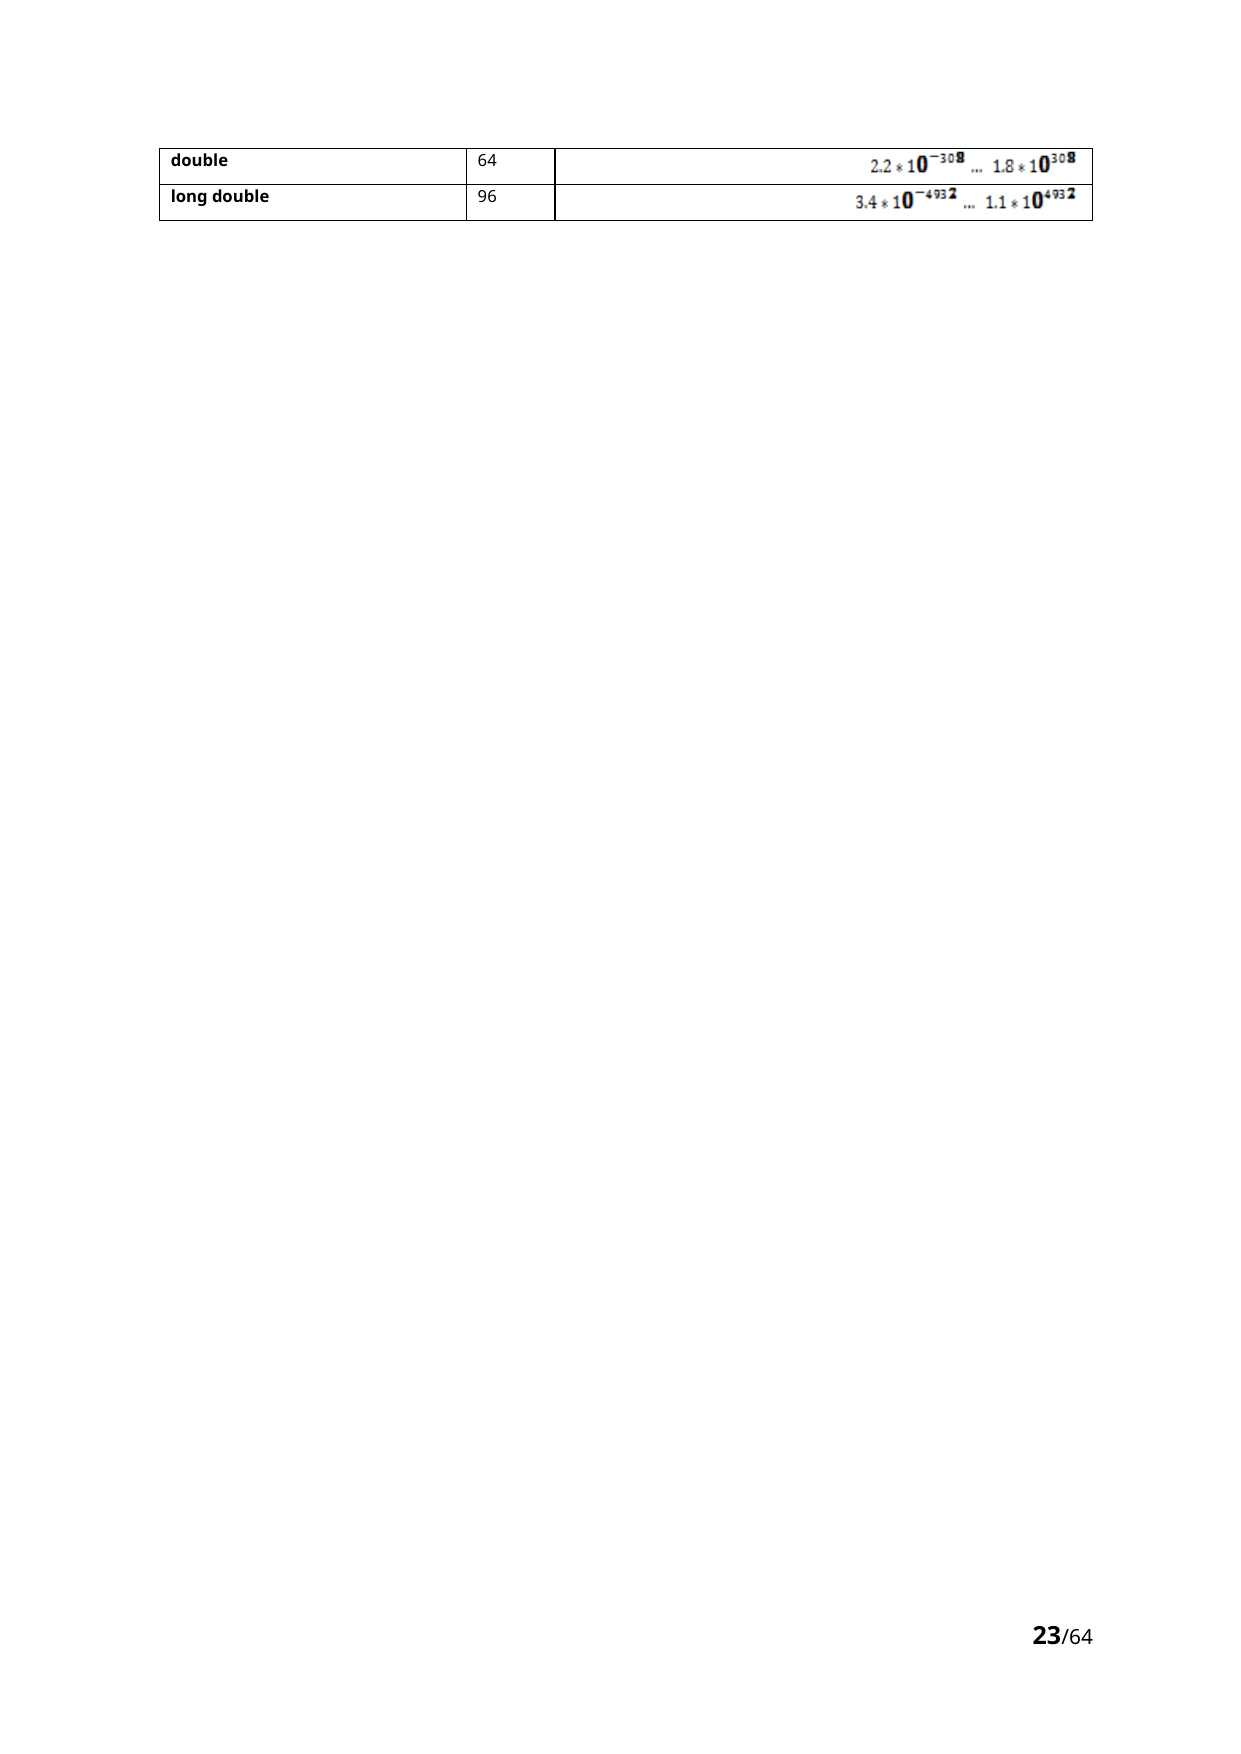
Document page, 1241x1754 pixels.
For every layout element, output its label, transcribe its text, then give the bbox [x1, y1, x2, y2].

table_cell double [160, 149, 466, 183]
table_cell 64 [467, 149, 554, 183]
table_cell 96 [467, 185, 554, 219]
table_cell long double [160, 185, 466, 219]
table_cell [556, 185, 1092, 219]
picture [856, 184, 1081, 215]
picture [871, 148, 1081, 179]
table_cell [556, 149, 1092, 183]
